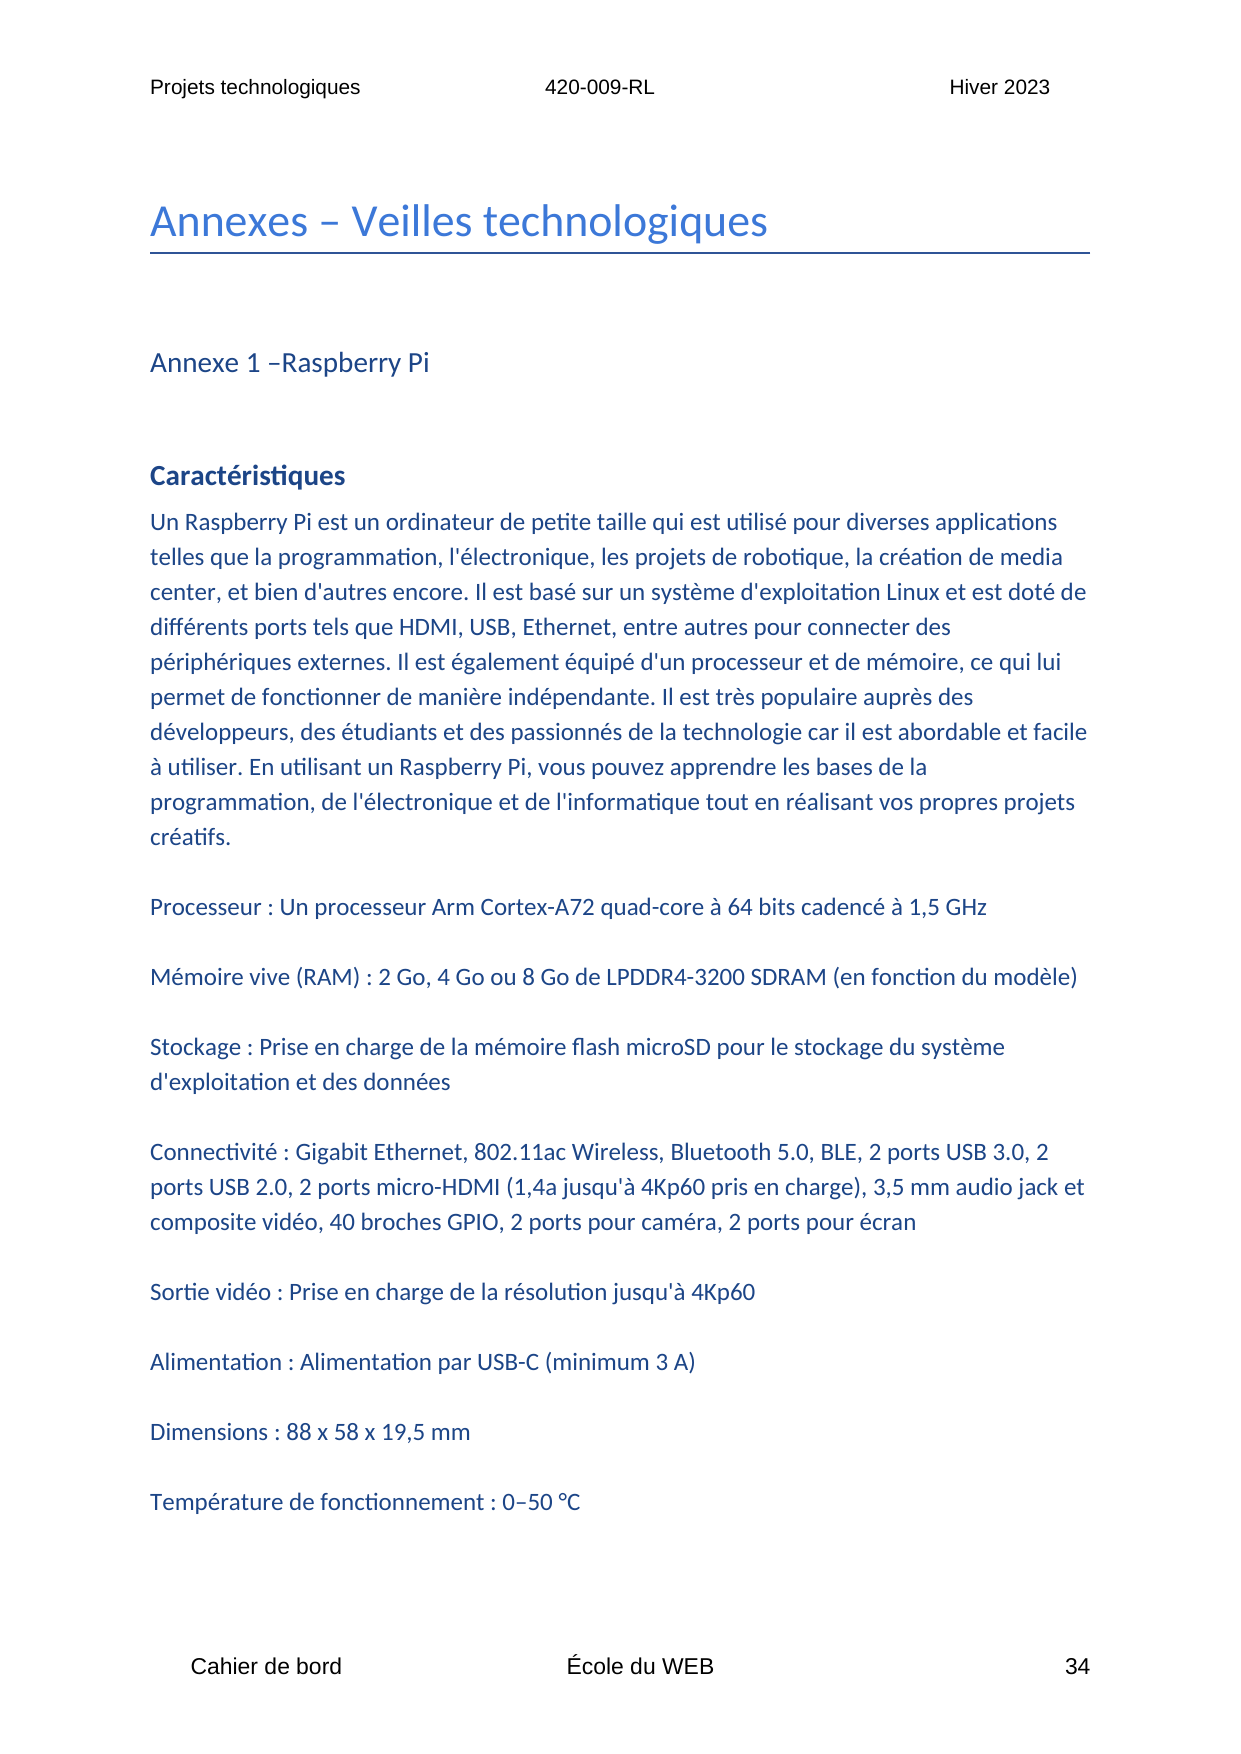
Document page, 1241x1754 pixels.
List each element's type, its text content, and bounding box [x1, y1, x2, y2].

subtitle Caractéristiques [150, 457, 1090, 492]
text Connectivité : Gigabit Ethernet, 802.11ac Wireless, Bluetooth 5.0, BLE, 2 ports USB 3.0, 2 ports USB 2.0, 2 ports micro-HDMI (1,4a jusqu'à 4Kp60 pris en charge), 3,5 mm audio jack et composite vidéo, 40 broches GPIO, 2 ports pour caméra, 2 ports pour écran [150, 1136, 1090, 1237]
text Stockage : Prise en charge de la mémoire flash microSD pour le stockage du système d'exploitation et des données [150, 1031, 1090, 1097]
text Température de fonctionnement : 0–50 °C [150, 1486, 1090, 1517]
text Dimensions : 88 x 58 x 19,5 mm [150, 1416, 1090, 1447]
text Mémoire vive (RAM) : 2 Go, 4 Go ou 8 Go de LPDDR4-3200 SDRAM (en fonction du modèle) [150, 961, 1090, 992]
text Processeur : Un processeur Arm Cortex-A72 quad-core à 64 bits cadencé à 1,5 GHz [150, 891, 1090, 922]
text Un Raspberry Pi est un ordinateur de petite taille qui est utilisé pour diverses applications telles que la programmation, l'électronique, les projets de robotique, la création de media center, et bien d'autres encore. Il est basé sur un système d'exploitation Linux et est doté de différents ports tels que HDMI, USB, Ethernet, entre autres pour connecter des périphériques externes. Il est également équipé d'un processeur et de mémoire, ce qui lui permet de fonctionner de manière indépendante. Il est très populaire auprès des développeurs, des étudiants et des passionnés de la technologie car il est abordable et facile à utiliser. En utilisant un Raspberry Pi, vous pouvez apprendre les bases de la programmation, de l'électronique et de l'informatique tout en réalisant vos propres projets créatifs. [150, 506, 1090, 852]
text Alimentation : Alimentation par USB-C (minimum 3 A) [150, 1346, 1090, 1377]
subtitle Annexe 1 –Raspberry Pi [150, 344, 1090, 379]
text Sortie vidéo : Prise en charge de la résolution jusqu'à 4Kp60 [150, 1276, 1090, 1307]
subtitle Annexes – Veilles technologiques [150, 192, 1090, 252]
